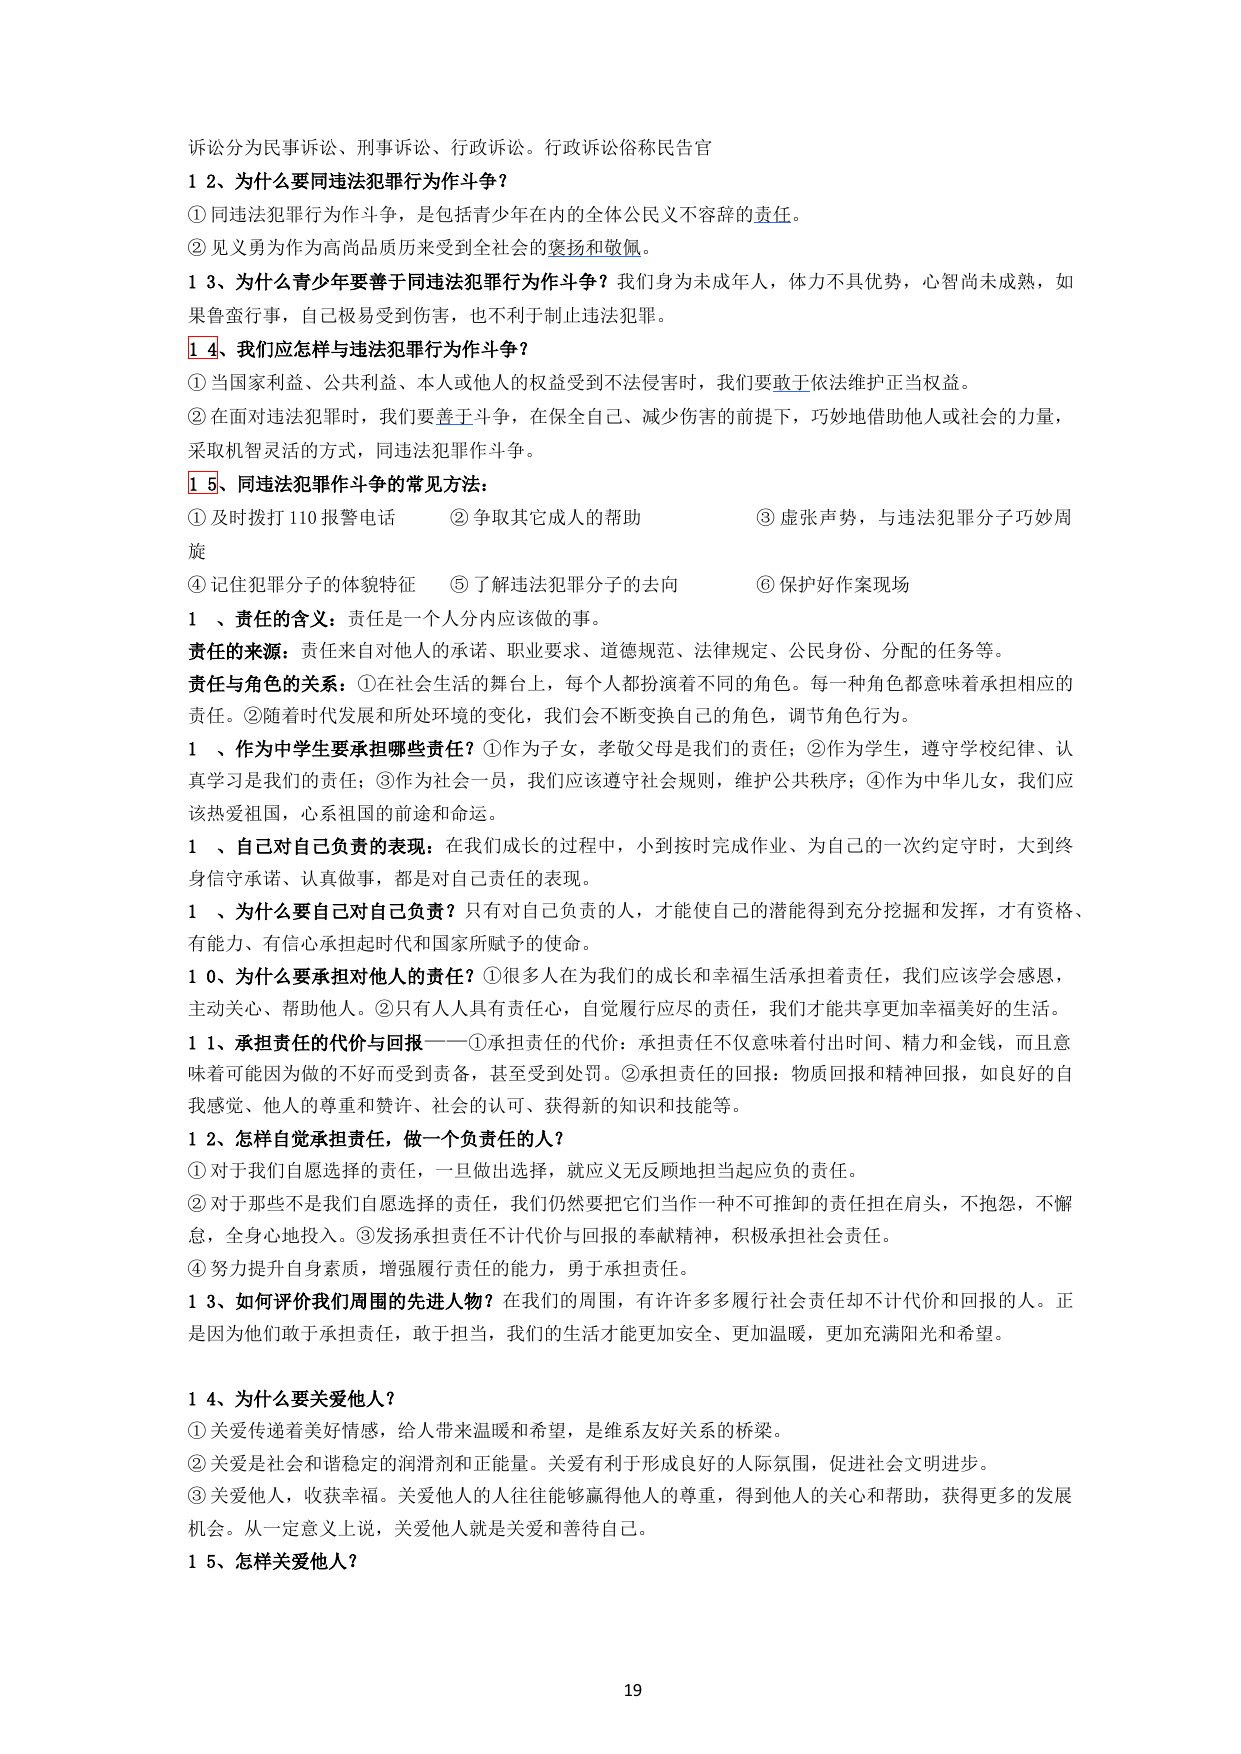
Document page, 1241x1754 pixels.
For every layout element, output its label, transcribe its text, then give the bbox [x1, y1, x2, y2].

text 185、怎样关爱他人？ [187, 1544, 1074, 1576]
text 184、为什么要关爱他人？ [187, 1381, 1074, 1414]
text ②见义勇为作为高尚品质历来受到全社会的褒扬和敬佩。 [187, 230, 1074, 263]
text ③关爱他人，收获幸福。关爱他人的人往往能够赢得他人的尊重，得到他人的关心和帮助，获得更多的发展机会。从一定意义上说，关爱他人就是关爱和善待自己。 [187, 1479, 1074, 1544]
text 180、为什么要承担对他人的责任？①很多人在为我们的成长和幸福生活承担着责任，我们应该学会感恩，主动关心、帮助他人。②只有人人具有责任心，自觉履行应尽的责任，我们才能共享更加幸福美好的生活。 [187, 959, 1074, 1024]
text 责任的来源：责任来自对他人的承诺、职业要求、道德规范、法律规定、公民身份、分配的任务等。 [187, 634, 1074, 666]
text ④记住犯罪分子的体貌特征 ⑤了解违法犯罪分子的去向 ⑥保护好作案现场 [187, 568, 1074, 600]
text 175、同违法犯罪作斗争的常见方法： [187, 466, 1074, 499]
text ①同违法犯罪行为作斗争，是包括青少年在内的全体公民义不容辞的责任。 [187, 197, 1074, 229]
text 172、为什么要同违法犯罪行为作斗争？ [187, 163, 1074, 196]
text 诉讼分为民事诉讼、刑事诉讼、行政诉讼。行政诉讼俗称民告官 [187, 130, 1074, 162]
text 179、为什么要自己对自己负责？只有对自己负责的人，才能使自己的潜能得到充分挖掘和发挥，才有资格、有能力、有信心承担起时代和国家所赋予的使命。 [187, 894, 1074, 959]
text 178、自己对自己负责的表现：在我们成长的过程中，小到按时完成作业、为自己的一次约定守时，大到终身信守承诺、认真做事，都是对自己责任的表现。 [187, 829, 1074, 894]
text 183、如何评价我们周围的先进人物？在我们的周围，有许许多多履行社会责任却不计代价和回报的人。正是因为他们敢于承担责任，敢于担当，我们的生活才能更加安全、更加温暖，更加充满阳光和希望。 [187, 1284, 1074, 1349]
text ①当国家利益、公共利益、本人或他人的权益受到不法侵害时，我们要敢于依法维护正当权益。 [187, 365, 1074, 398]
text ②在面对违法犯罪时，我们要善于斗争，在保全自己、减少伤害的前提下，巧妙地借助他人或社会的力量，采取机智灵活的方式，同违法犯罪作斗争。 [187, 399, 1074, 465]
text ④努力提升自身素质，增强履行责任的能力，勇于承担责任。 [187, 1251, 1074, 1284]
text ①及时拨打110报警电话 ②争取其它成人的帮助 ③虚张声势，与违法犯罪分子巧妙周旋 [187, 500, 1074, 567]
text 181、承担责任的代价与回报——①承担责任的代价：承担责任不仅意味着付出时间、精力和金钱，而且意味着可能因为做的不好而受到责备，甚至受到处罚。②承担责任的回报：物质回报和精神回报，如良好的自我感觉、他人的尊重和赞许、社会的认可、获得新的知识和技能等。 [187, 1024, 1074, 1121]
text ②关爱是社会和谐稳定的润滑剂和正能量。关爱有利于形成良好的人际氛围，促进社会文明进步。 [187, 1446, 1074, 1479]
text 176、责任的含义：责任是一个人分内应该做的事。 [187, 601, 1074, 634]
text ②对于那些不是我们自愿选择的责任，我们仍然要把它们当作一种不可推卸的责任担在肩头，不抱怨，不懈怠，全身心地投入。③发扬承担责任不计代价与回报的奉献精神，积极承担社会责任。 [187, 1186, 1074, 1251]
text 177、作为中学生要承担哪些责任？①作为子女，孝敬父母是我们的责任；②作为学生，遵守学校纪律、认真学习是我们的责任；③作为社会一员，我们应该遵守社会规则，维护公共秩序；④作为中华儿女，我们应该热爱祖国，心系祖国的前途和命运。 [187, 731, 1074, 829]
text 责任与角色的关系：①在社会生活的舞台上，每个人都扮演着不同的角色。每一种角色都意味着承担相应的责任。②随着时代发展和所处环境的变化，我们会不断变换自己的角色，调节角色行为。 [187, 666, 1074, 731]
text 182、怎样自觉承担责任，做一个负责任的人？ [187, 1121, 1074, 1154]
text 173、为什么青少年要善于同违法犯罪行为作斗争？我们身为未成年人，体力不具优势，心智尚未成熟，如果鲁蛮行事，自己极易受到伤害，也不利于制止违法犯罪。 [187, 264, 1074, 331]
text 174、我们应怎样与违法犯罪行为作斗争？ [187, 332, 1074, 364]
text ①对于我们自愿选择的责任，一旦做出选择，就应义无反顾地担当起应负的责任。 [187, 1154, 1074, 1186]
text ①关爱传递着美好情感，给人带来温暖和希望，是维系友好关系的桥梁。 [187, 1414, 1074, 1446]
